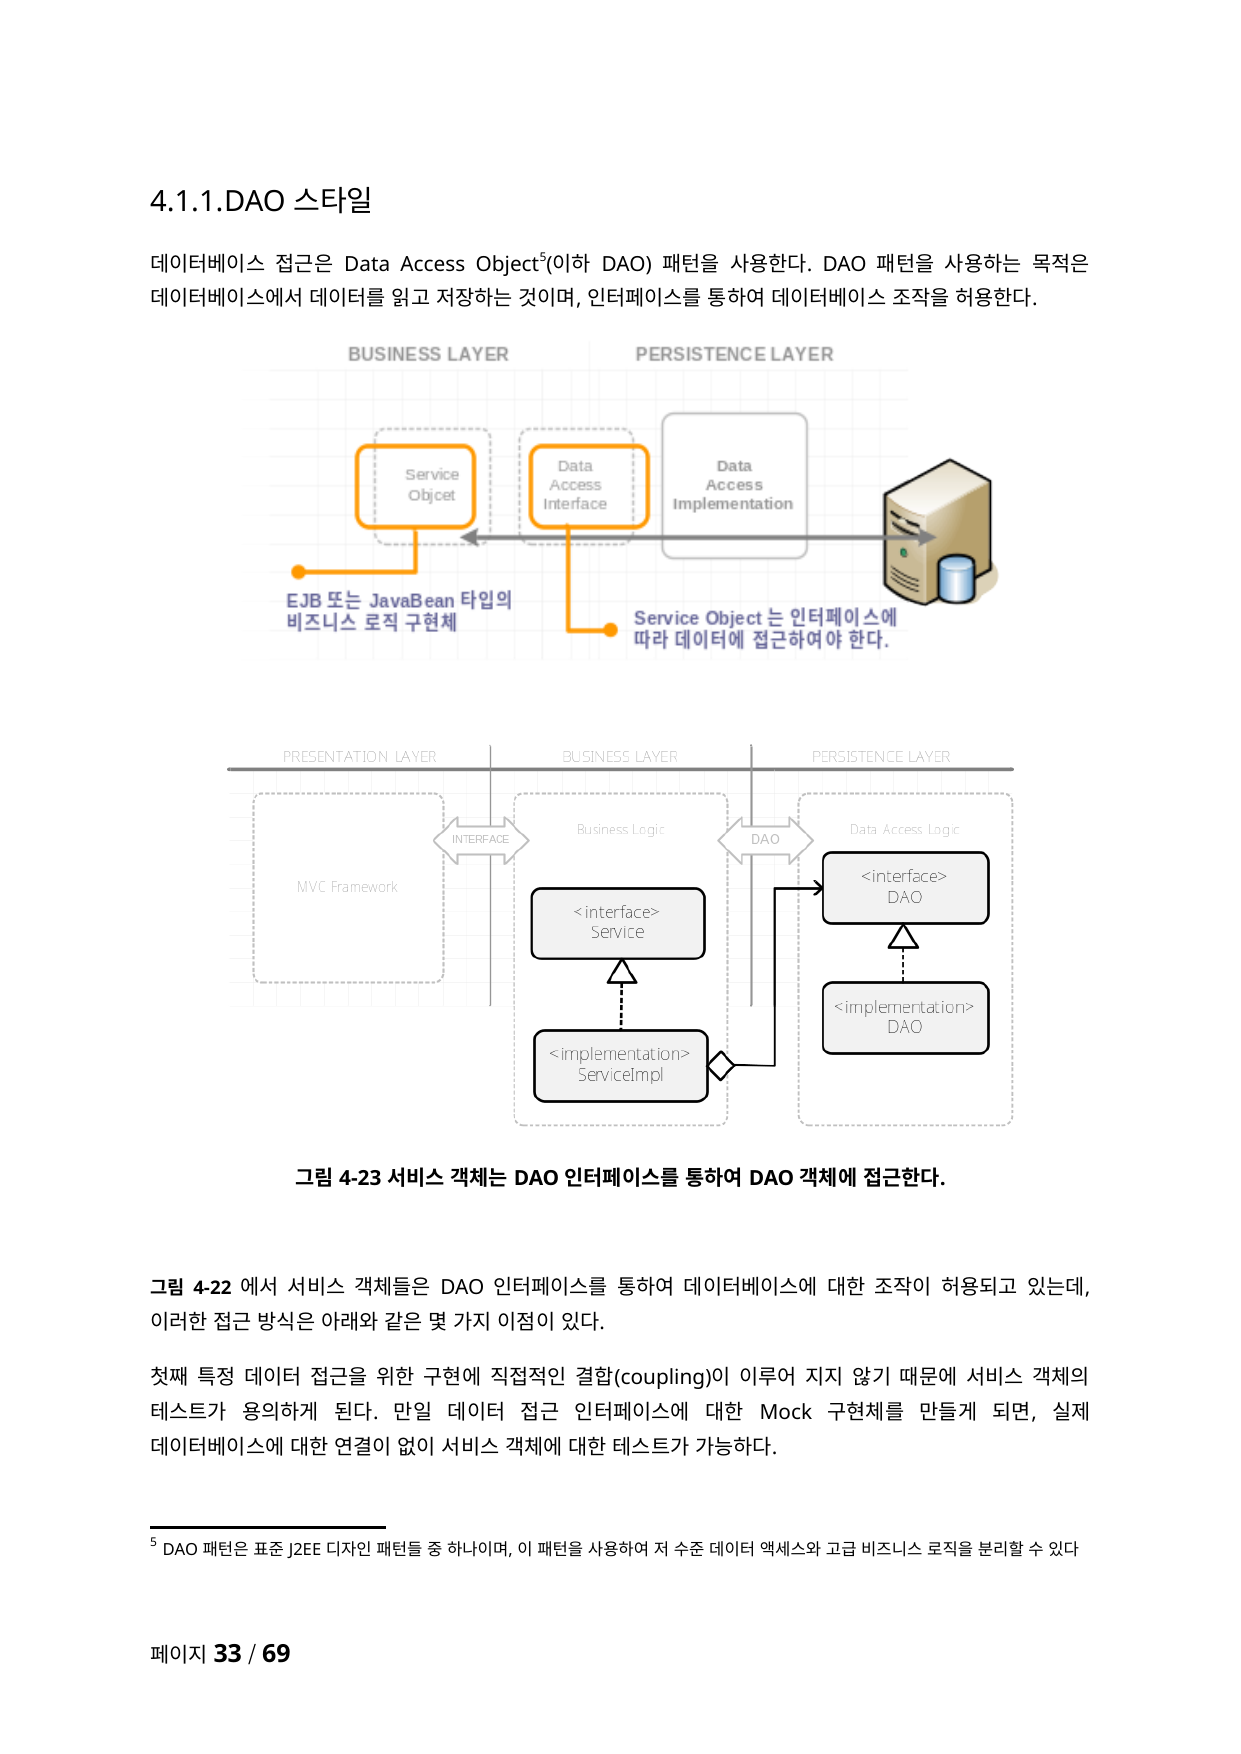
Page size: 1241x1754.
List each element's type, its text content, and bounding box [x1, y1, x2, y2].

text 첫째 특정 데이터 접근을 위한 구현에 직접적인 결합(coupling)이 이루어 지지 않기 때문에 서비스 객체의 테스트가 용의하게 된다. 만일 데이터 접근 인터페이스에 대한 Mock 구현체를 만들게 되면, 실제 데이터베이스에 대한 연결이 없이 서비스 객체에 대한 테스트가 가능하다. [150, 1361, 1090, 1461]
subtitle DAO 스타일 [150, 177, 1090, 219]
text 데이터베이스 접근은 Data Access Object(이하 DAO) 패턴을 사용한다. DAO 패턴을 사용하는 목적은 데이터베이스에서 데이터를 읽고 저장하는 것이며, 인터페이스를 통하여 데이터베이스 조작을 허용한다. [150, 247, 1090, 312]
